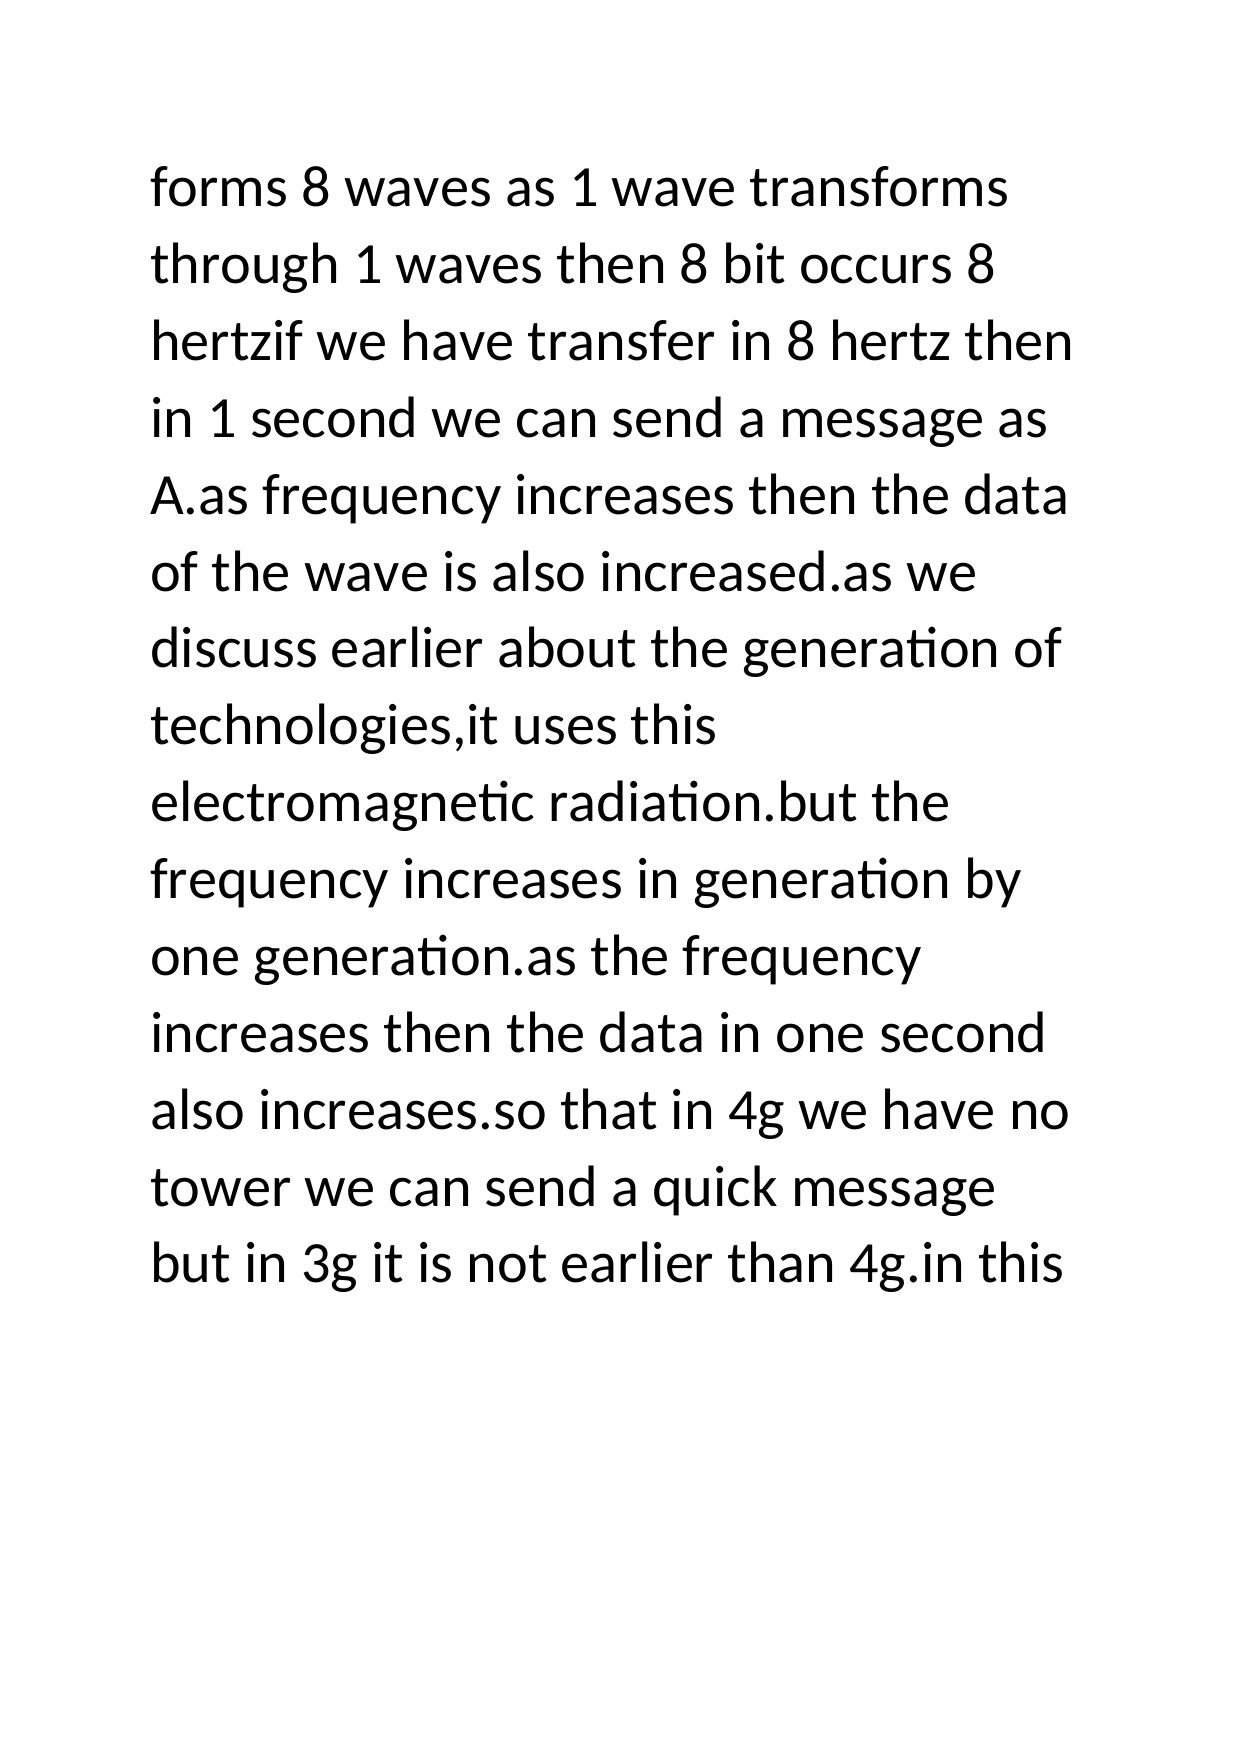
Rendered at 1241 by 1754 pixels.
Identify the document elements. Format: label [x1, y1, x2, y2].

text [150, 150, 1090, 1297]
